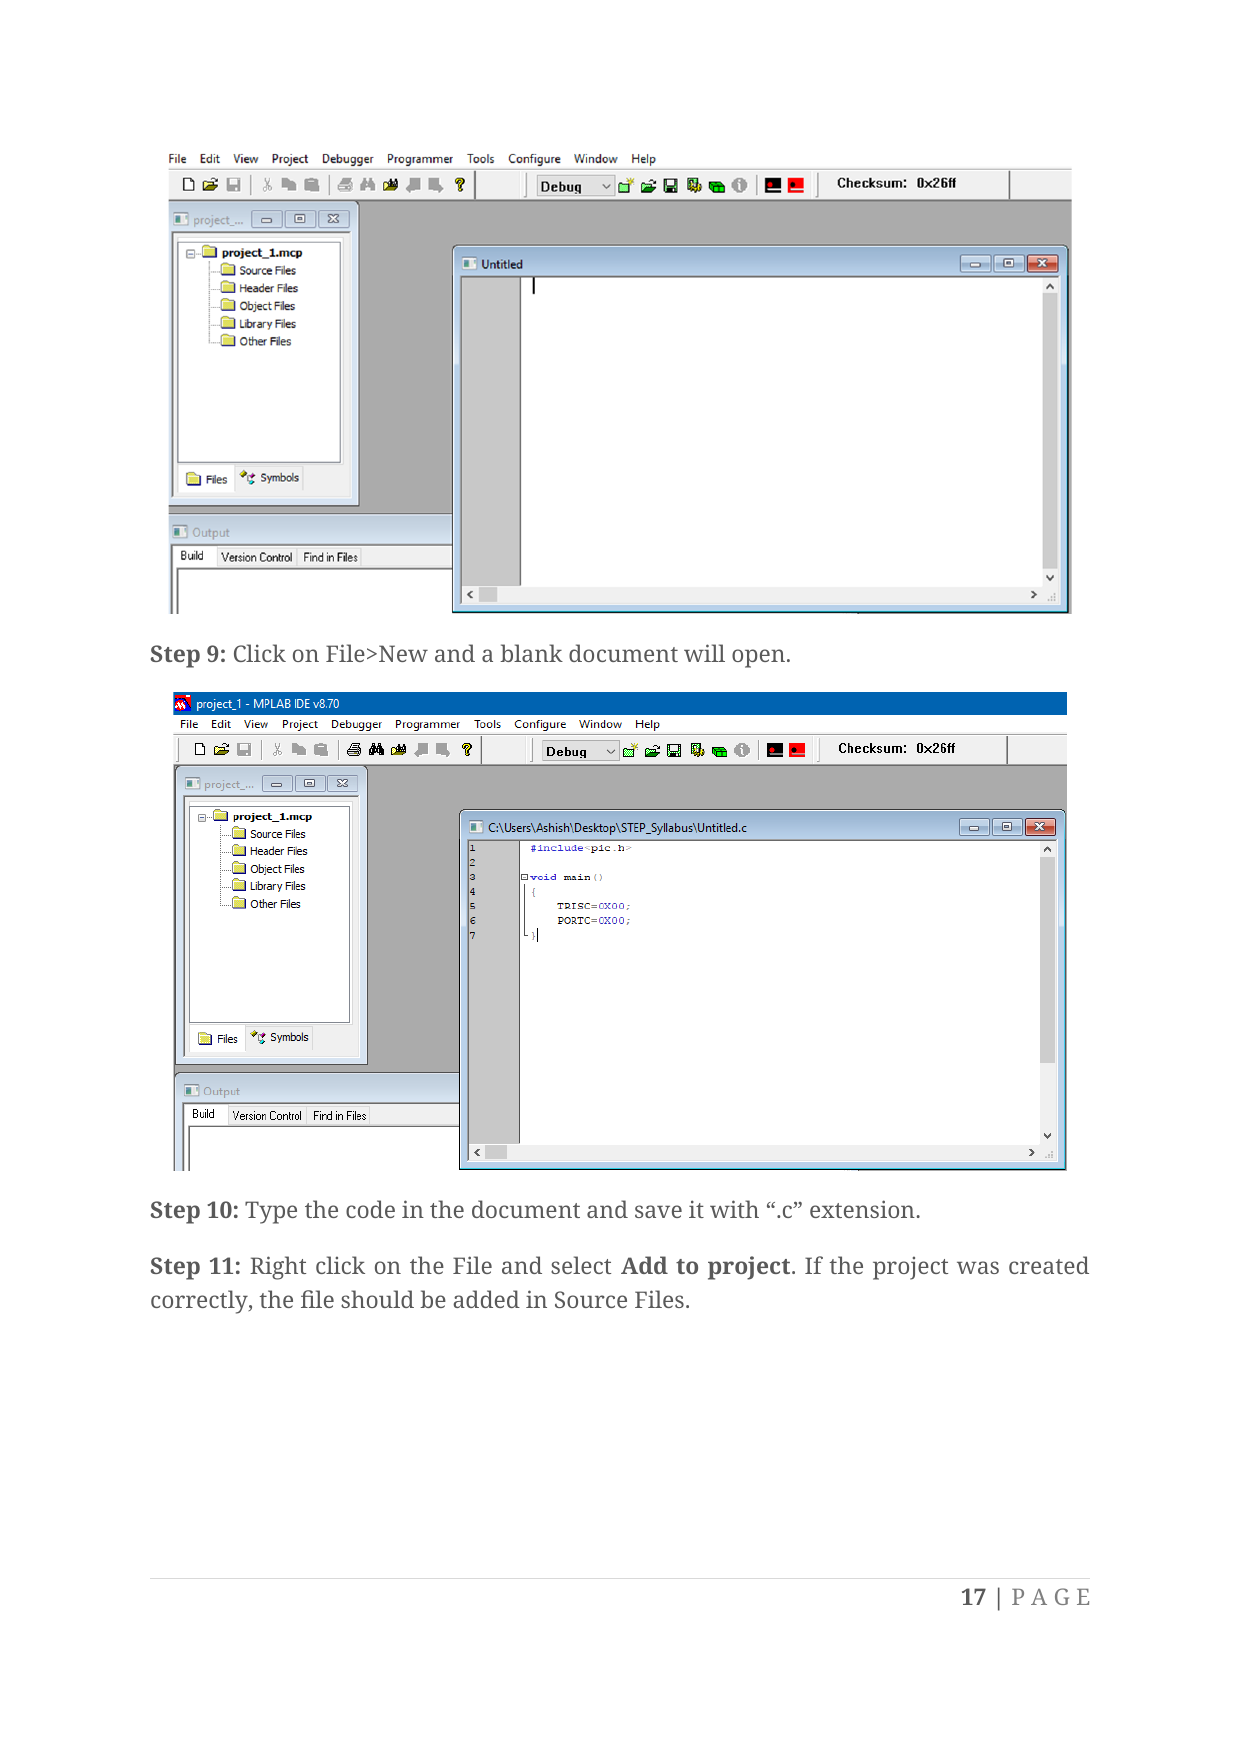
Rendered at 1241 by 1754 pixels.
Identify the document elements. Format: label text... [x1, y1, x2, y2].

picture [168, 150, 1072, 614]
text Step 11: Right click on the File and select Add to project. If the project was created correctly, the file should be added in Source Files. [150, 1249, 1090, 1315]
text Step 10: Type the code in the document and save it with “.c” extension. [150, 1194, 1090, 1226]
picture [173, 692, 1067, 1171]
text Step 9: Click on File>New and a blank document will open. [150, 637, 1090, 669]
